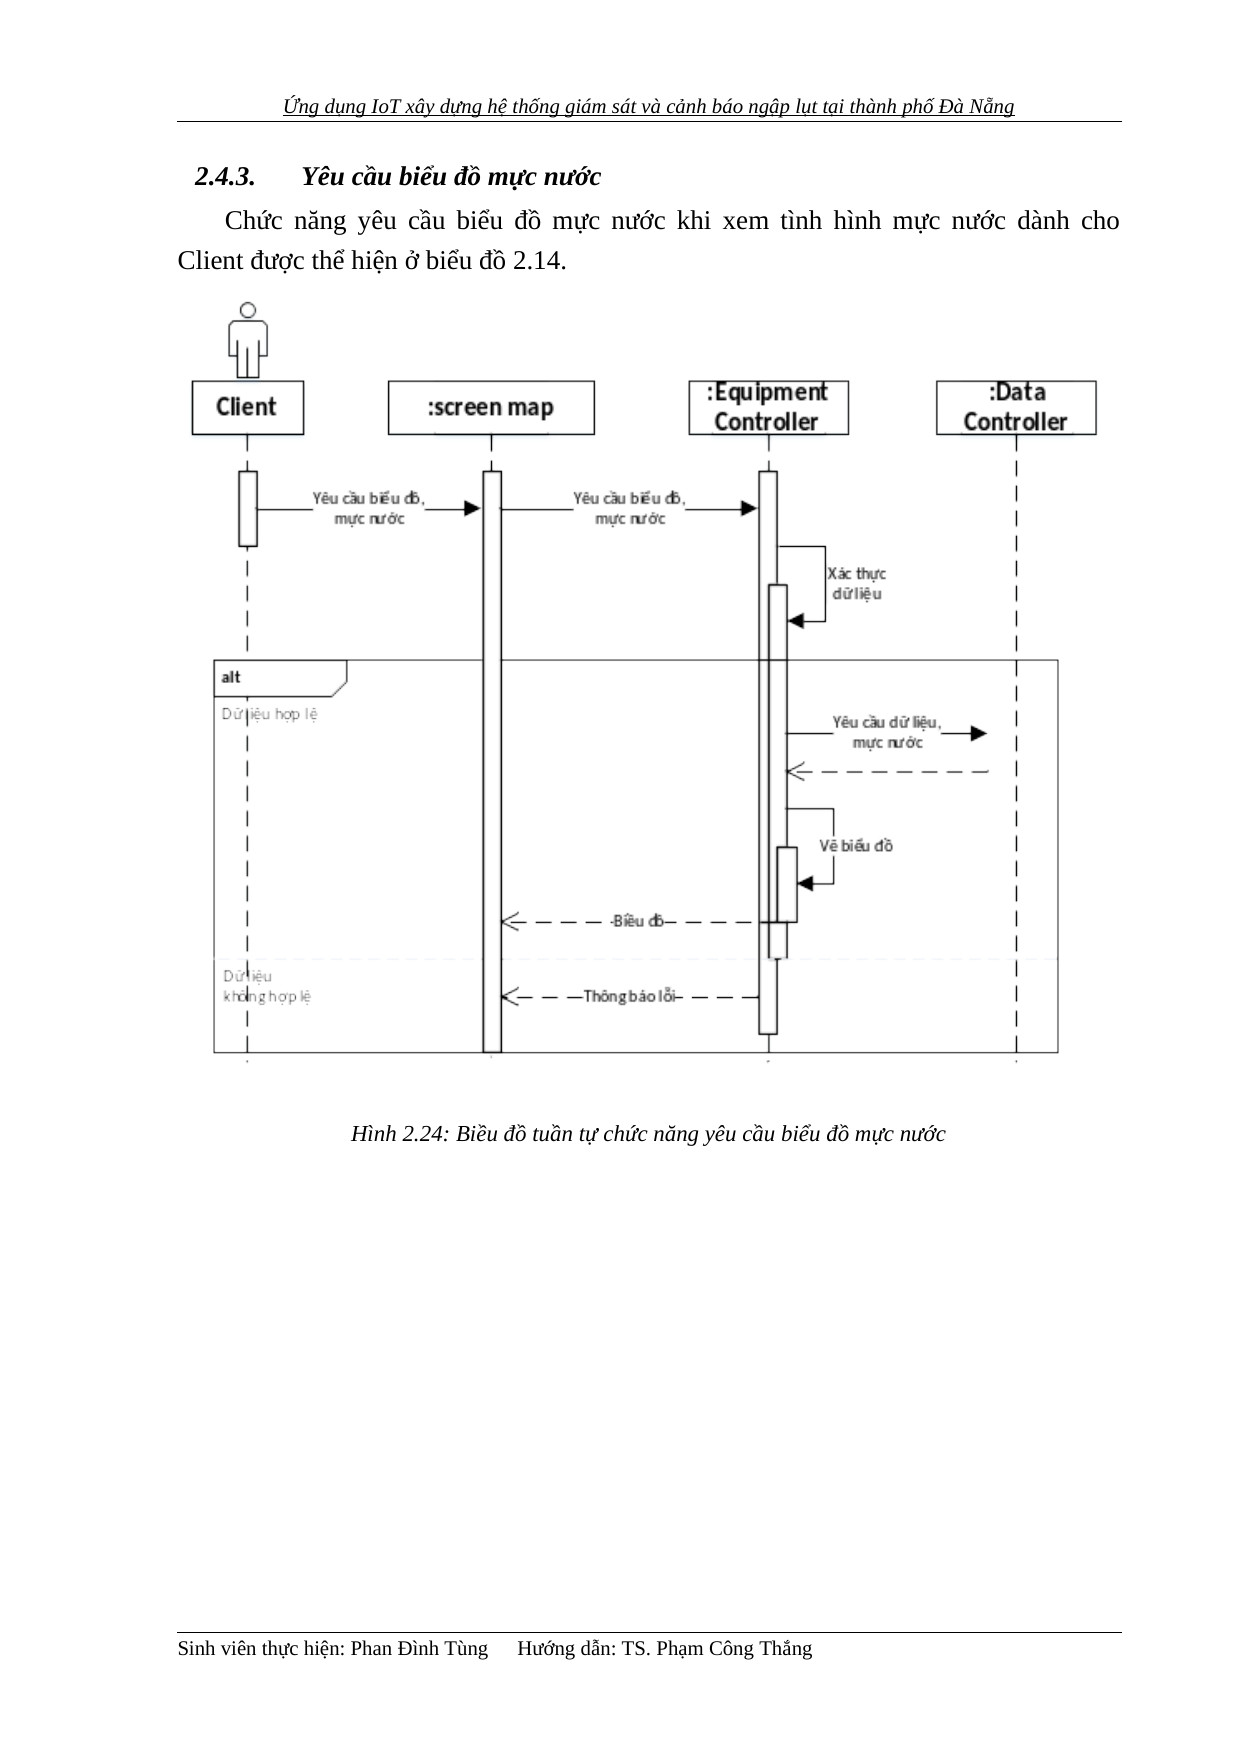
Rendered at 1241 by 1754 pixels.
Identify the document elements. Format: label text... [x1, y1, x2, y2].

text Chức năng yêu cầu biểu đồ mực nước khi xem tình hình mực nước dành cho Client được thể hiện ở biểu đồ 2.14. [177, 204, 1122, 275]
subtitle 2.4.3. Yêu cầu biểu đồ mực nước [195, 160, 1122, 191]
